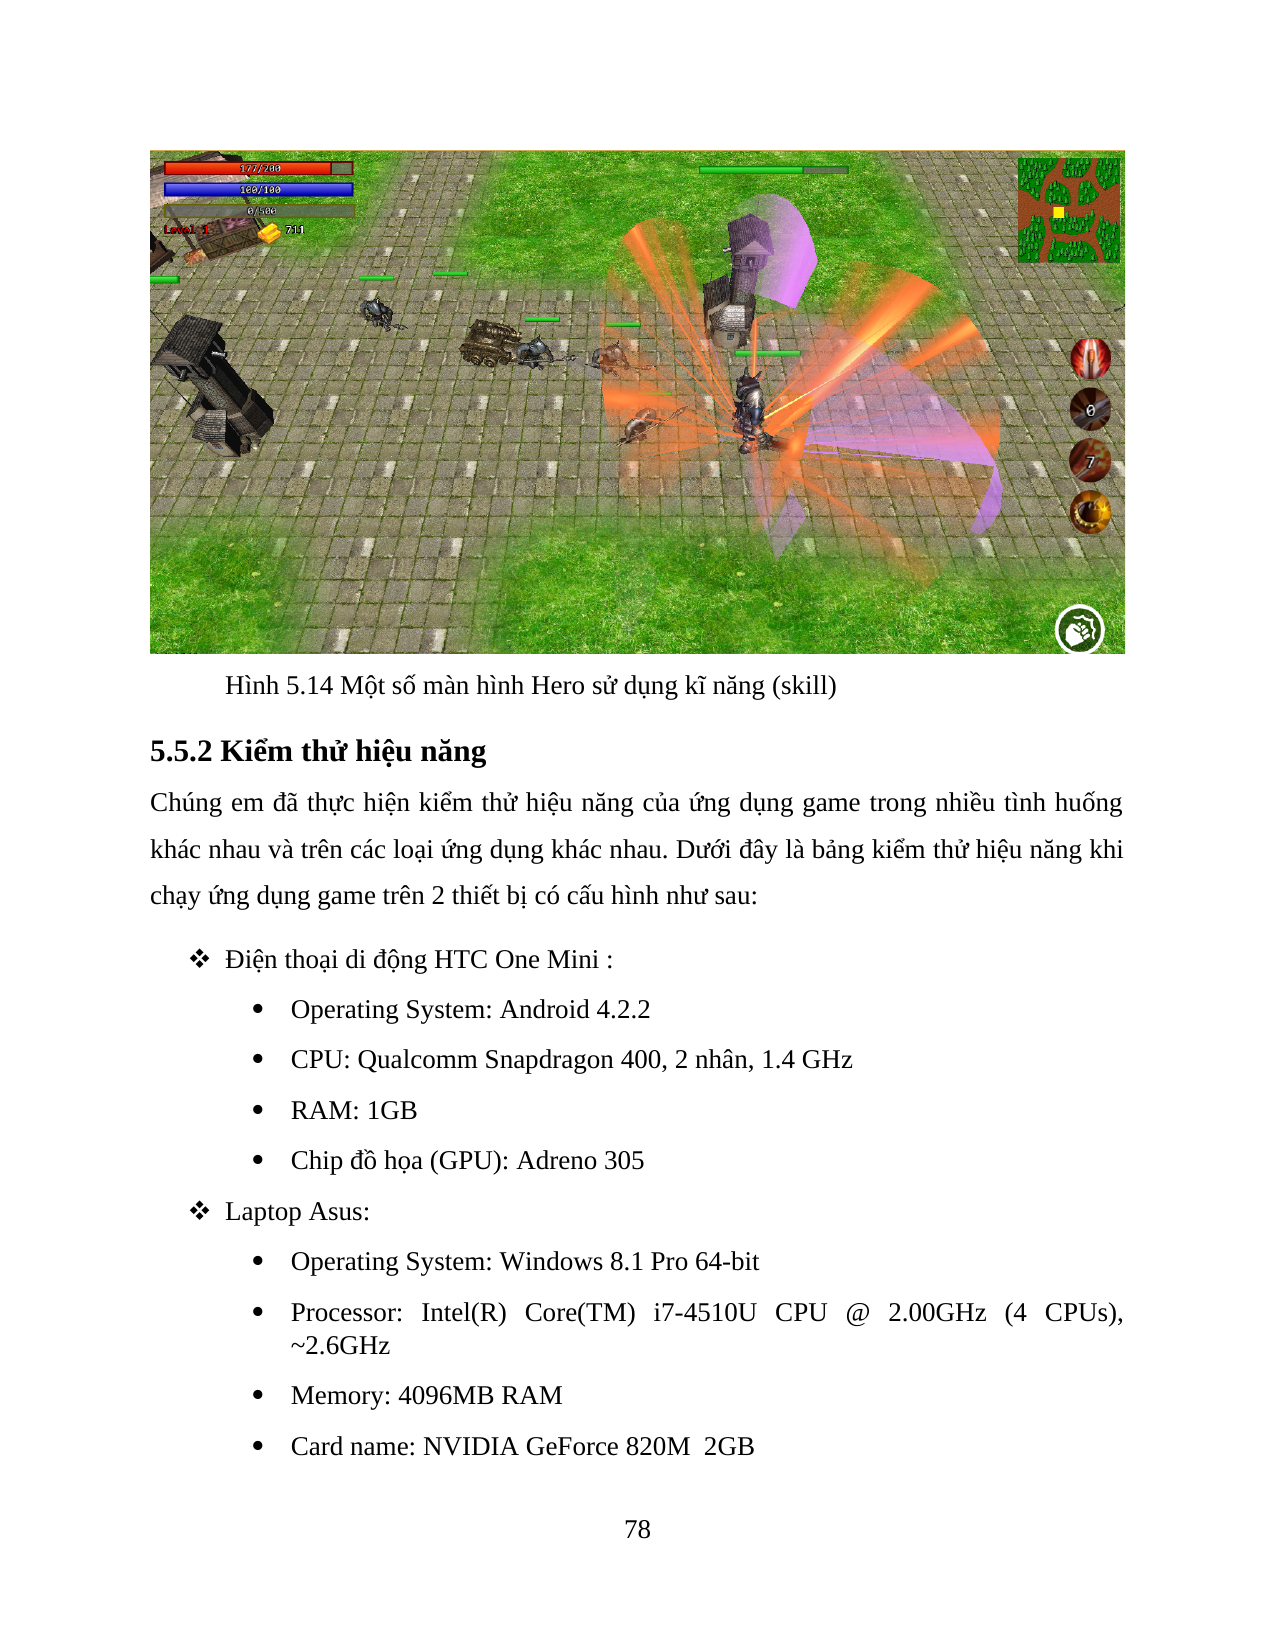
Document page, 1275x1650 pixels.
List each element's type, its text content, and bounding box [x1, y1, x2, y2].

subtitle 5.5.2 Kiểm thử hiệu năng [150, 732, 1125, 768]
list Processor: Intel(R) Core(TM) i7-4510U CPU @ 2.00GHz (4 CPUs), ~2.6GHz [253, 1296, 1125, 1360]
list Laptop Asus: [187, 1195, 1125, 1226]
list CPU: Qualcomm Snapdragon 400, 2 nhân, 1.4 GHz [253, 1043, 1125, 1075]
list Memory: 4096MB RAM [253, 1379, 1125, 1411]
list Operating System: Android 4.2.2 [253, 993, 1125, 1024]
list Chip đồ họa (GPU): Adreno 305 [253, 1144, 1125, 1176]
text Chúng em đã thực hiện kiểm thử hiệu năng của ứng dụng game trong nhiều tình huống khác nhau và trên các loại ứng dụng khác nhau. Dưới đây là bảng kiểm thử hiệu năng khi chạy ứng dụng game trên 2 thiết bị có cấu hình như sau: [150, 786, 1125, 911]
list Card name: NVIDIA GeForce 820M 2GB [253, 1430, 1125, 1461]
picture [150, 150, 1125, 654]
list Điện thoại di động HTC One Mini : [187, 943, 1125, 974]
list Operating System: Windows 8.1 Pro 64-bit [253, 1245, 1125, 1276]
text Hình 5.14 Một số màn hình Hero sử dụng kĩ năng (skill) [150, 654, 1125, 700]
list RAM: 1GB [253, 1094, 1125, 1125]
